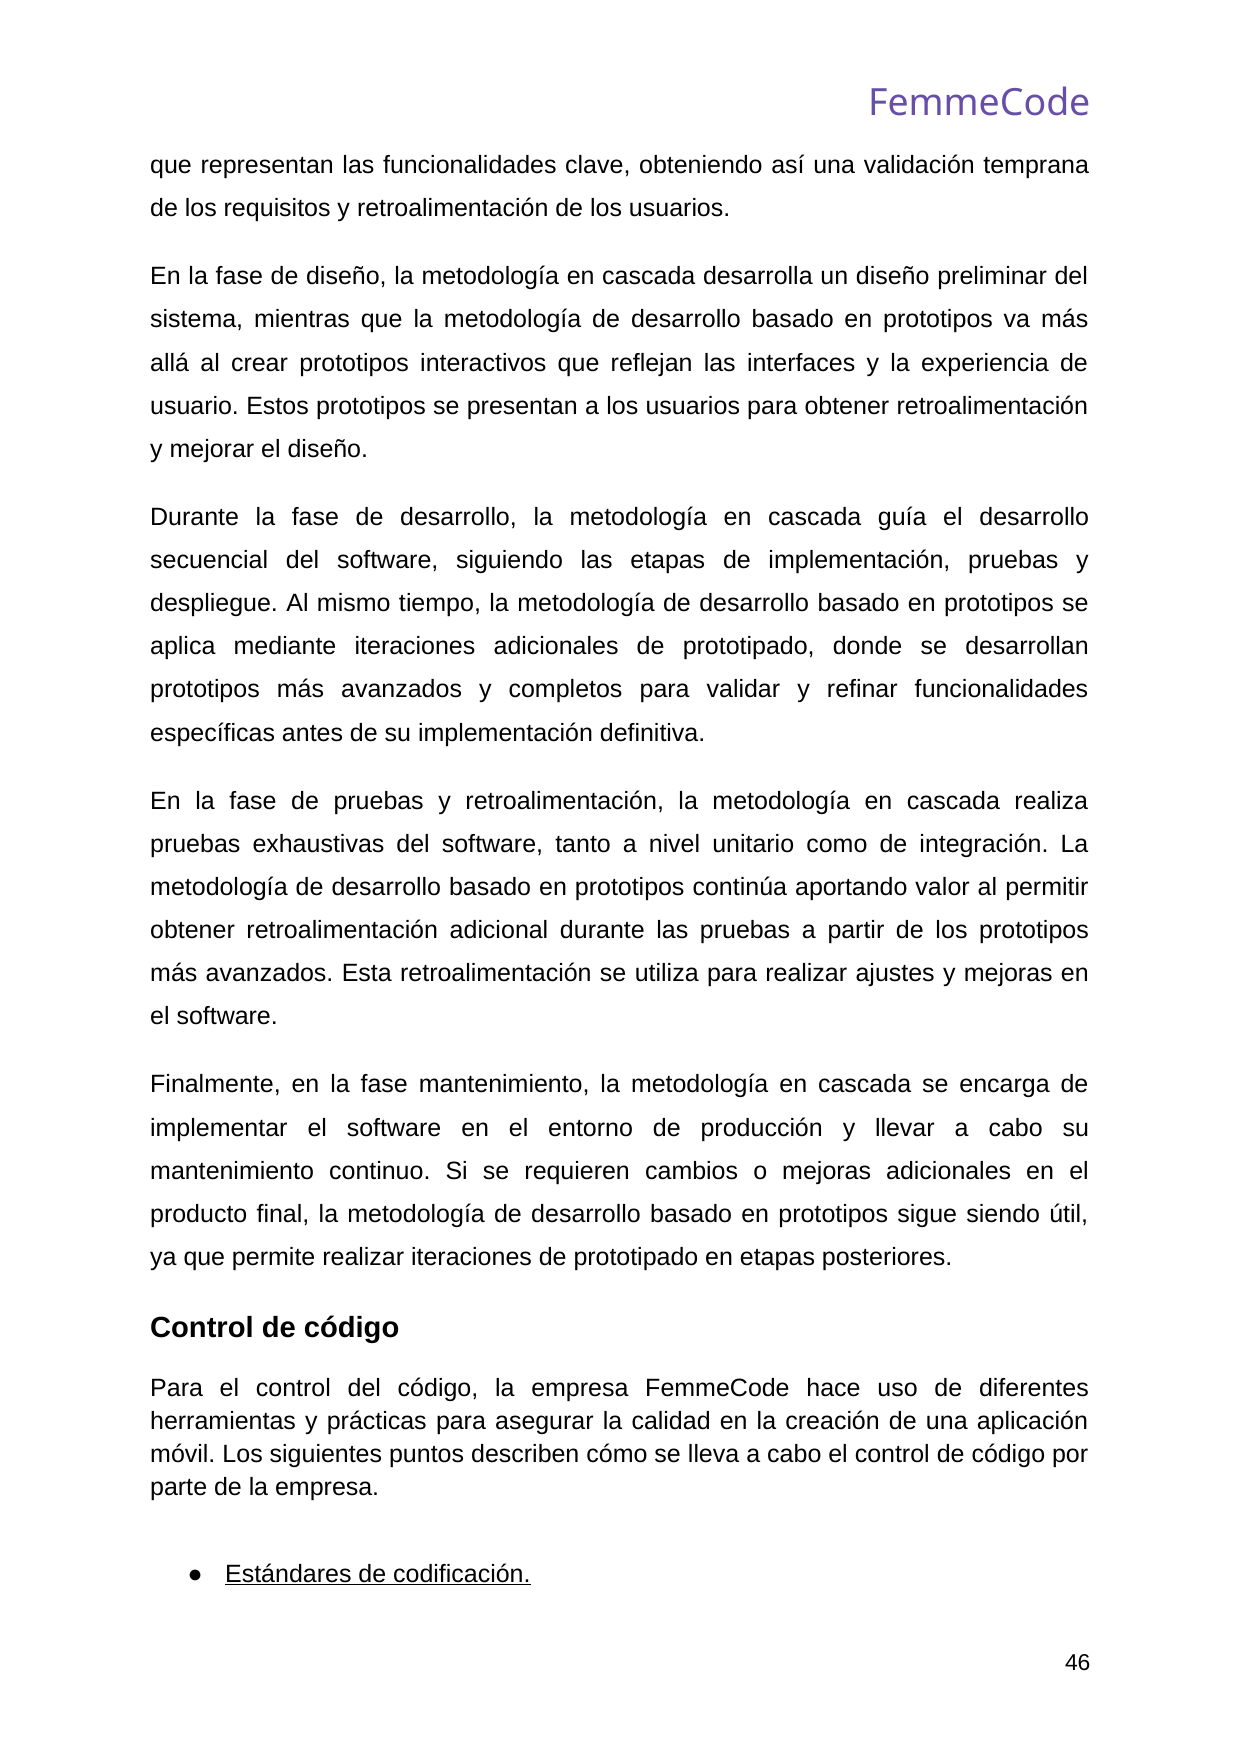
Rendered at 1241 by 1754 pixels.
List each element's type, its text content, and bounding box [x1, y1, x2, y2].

subtitle Control de código [150, 1310, 1090, 1343]
text En la fase de diseño, la metodología en cascada desarrolla un diseño preliminar del sistema, mientras que la metodología de desarrollo basado en prototipos va más allá al crear prototipos interactivos que reflejan las interfaces y la experiencia de usuario. Estos prototipos se presentan a los usuarios para obtener retroalimentación y mejorar el diseño. [150, 261, 1090, 462]
text Finalmente, en la fase mantenimiento, la metodología en cascada se encarga de implementar el software en el entorno de producción y llevar a cabo su mantenimiento continuo. Si se requieren cambios o mejoras adicionales en el producto final, la metodología de desarrollo basado en prototipos sigue siendo útil, ya que permite realizar iteraciones de prototipado en etapas posteriores. [150, 1069, 1090, 1271]
text Para el control del código, la empresa FemmeCode hace uso de diferentes herramientas y prácticas para asegurar la calidad en la creación de una aplicación móvil. Los siguientes puntos describen cómo se lleva a cabo el control de código por parte de la empresa. [150, 1373, 1090, 1501]
text En la fase de pruebas y retroalimentación, la metodología en cascada realiza pruebas exhaustivas del software, tanto a nivel unitario como de integración. La metodología de desarrollo basado en prototipos continúa aportando valor al permitir obtener retroalimentación adicional durante las pruebas a partir de los prototipos más avanzados. Esta retroalimentación se utiliza para realizar ajustes y mejoras en el software. [150, 786, 1090, 1030]
list Estándares de codificación. [187, 1559, 1090, 1587]
text Durante la fase de desarrollo, la metodología en cascada guía el desarrollo secuencial del software, siguiendo las etapas de implementación, pruebas y despliegue. Al mismo tiempo, la metodología de desarrollo basado en prototipos se aplica mediante iteraciones adicionales de prototipado, donde se desarrollan prototipos más avanzados y completos para validar y refinar funcionalidades específicas antes de su implementación definitiva. [150, 502, 1090, 746]
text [150, 150, 1090, 222]
